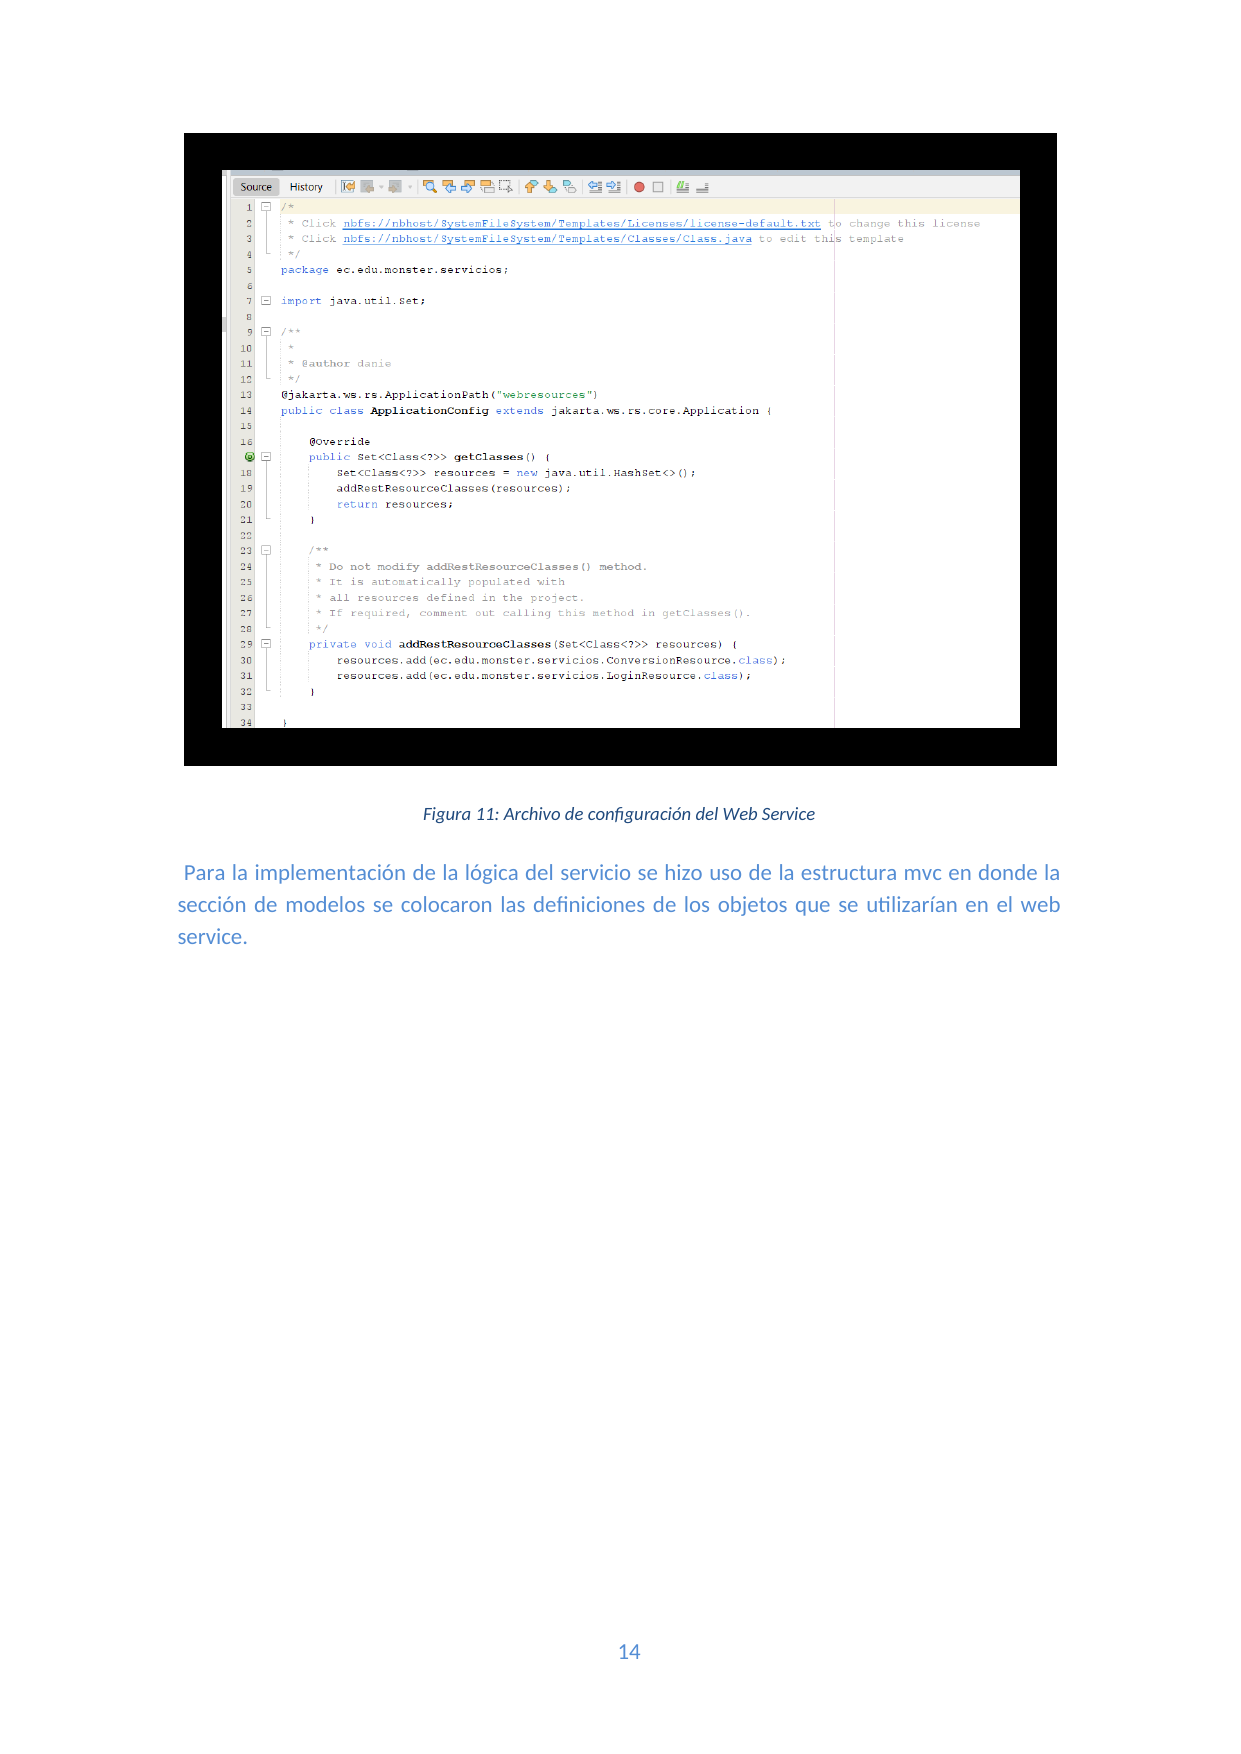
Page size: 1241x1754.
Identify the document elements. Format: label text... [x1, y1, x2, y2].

text Figura 11: Archivo de configuración del Web Service [177, 802, 1063, 825]
text Para la implementación de la lógica del servicio se hizo uso de la estructura mvc en donde la sección de modelos se colocaron las definiciones de los objetos que se utilizarían en el web service. [177, 858, 1063, 951]
picture [222, 170, 1020, 728]
